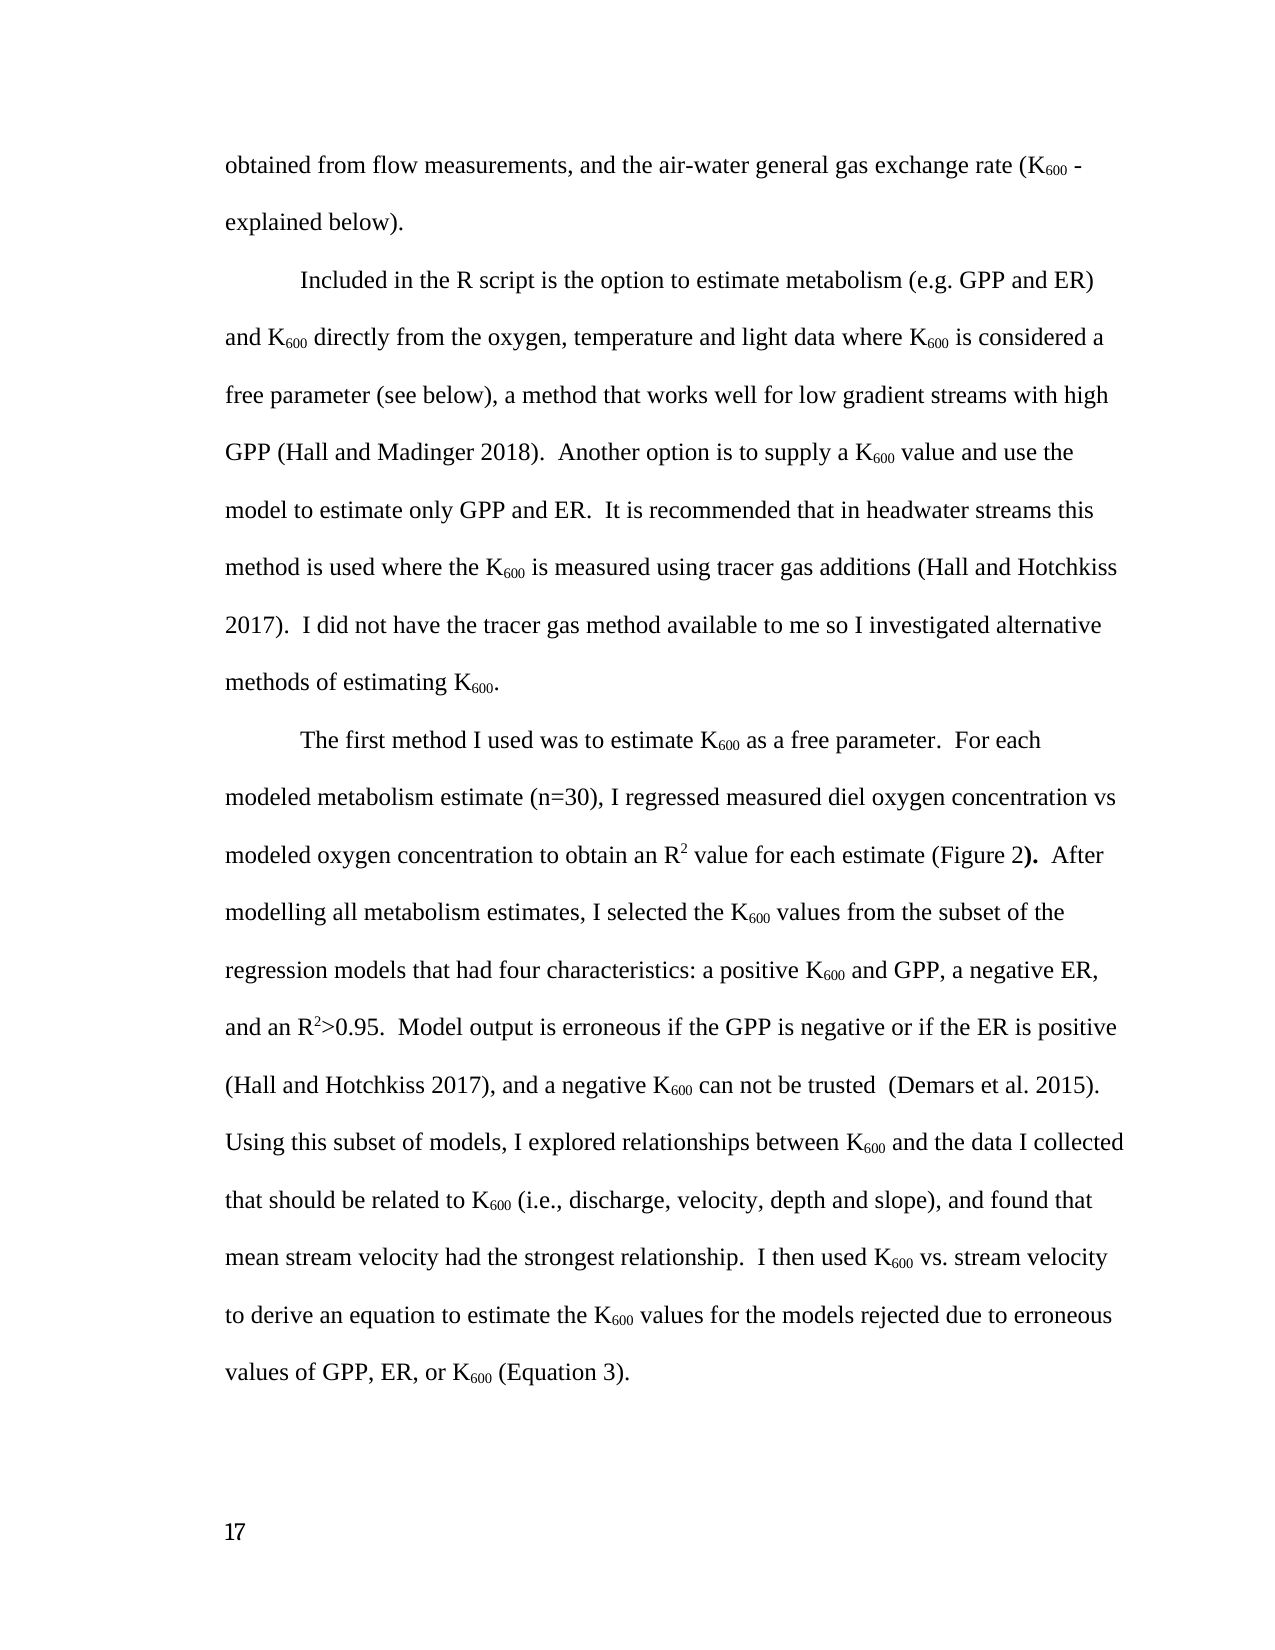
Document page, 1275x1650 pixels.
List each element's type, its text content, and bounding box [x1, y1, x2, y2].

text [225, 150, 1125, 236]
text The first method I used was to estimate K600 as a free parameter. For each modeled metabolism estimate (n=30), I regressed measured diel oxygen concentration vs modeled oxygen concentration to obtain an R2 value for each estimate (Figure 2). After modelling all metabolism estimates, I selected the K600 values from the subset of the regression models that had four characteristics: a positive K600 and GPP, a negative ER, and an R2>0.95. Model output is erroneous if the GPP is negative or if the ER is positive (Hall and Hotchkiss 2017), and a negative K600 can not be trusted (Demars et al. 2015). Using this subset of models, I explored relationships between K600 and the data I collected that should be related to K600 (i.e., discharge, velocity, depth and slope), and found that mean stream velocity had the strongest relationship. I then used K600 vs. stream velocity to derive an equation to estimate the K600 values for the models rejected due to erroneous values of GPP, ER, or K600 (Equation 3). [225, 725, 1125, 1386]
text Included in the R script is the option to estimate metabolism (e.g. GPP and ER) and K600 directly from the oxygen, temperature and light data where K600 is considered a free parameter (see below), a method that works well for low gradient streams with high GPP (Hall and Madinger 2018). Another option is to supply a K600 value and use the model to estimate only GPP and ER. It is recommended that in headwater streams this method is used where the K600 is measured using tracer gas additions (Hall and Hotchkiss 2017). I did not have the tracer gas method available to me so I investigated alternative methods of estimating K600. [225, 265, 1125, 696]
